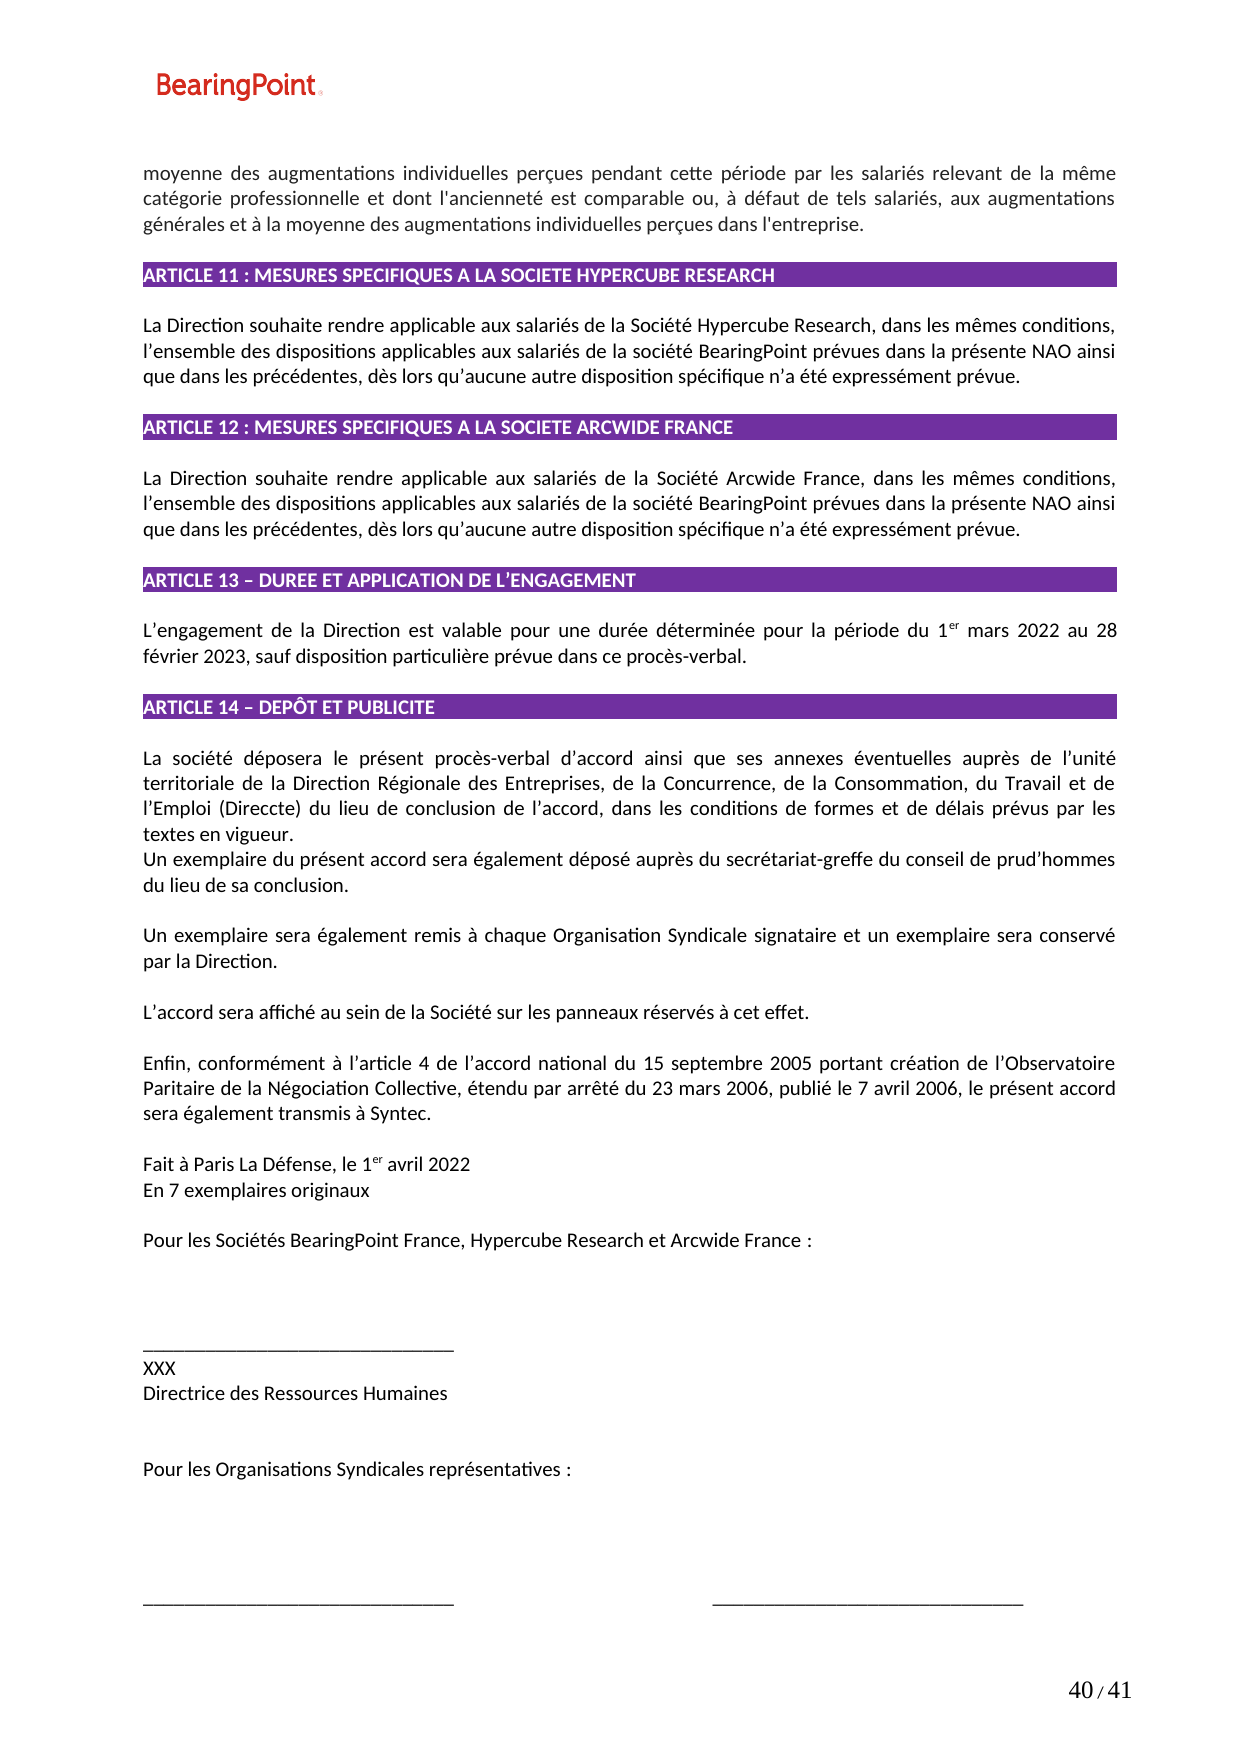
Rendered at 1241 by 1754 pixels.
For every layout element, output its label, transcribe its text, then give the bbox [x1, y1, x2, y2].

text La Direction souhaite rendre applicable aux salariés de la Société Arcwide France, dans les mêmes conditions, l’ensemble des dispositions applicables aux salariés de la société BearingPoint prévues dans la présente NAO ainsi que dans les précédentes, dès lors qu’aucune autre disposition spécifique n’a été expressément prévue. [143, 465, 1117, 541]
text Un exemplaire sera également remis à chaque Organisation Syndicale signataire et un exemplaire sera conservé par la Direction. [143, 923, 1117, 973]
text L’accord sera affiché au sein de la Société sur les panneaux réservés à cet effet. [143, 999, 1117, 1024]
text Pour les Sociétés BearingPoint France, Hypercube Research et Arcwide France : [143, 1228, 1117, 1253]
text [143, 160, 1117, 236]
text Fait à Paris La Défense, le 1er avril 2022 [143, 1151, 1117, 1177]
text La société déposera le présent procès-verbal d’accord ainsi que ses annexes éventuelles auprès de l’unité territoriale de la Direction Régionale des Entreprises, de la Concurrence, de la Consommation, du Travail et de l’Emploi (Direccte) du lieu de conclusion de l’accord, dans les conditions de formes et de délais prévus par les textes en vigueur. [143, 745, 1117, 846]
text ARTICLE 12 : MESURES SPECIFIQUES A LA SOCIETE ARCWIDE FRANCE [143, 414, 1117, 440]
text ______________________________ ______________________________ [143, 1583, 1117, 1609]
text ARTICLE 13 – DUREE ET APPLICATION DE L’ENGAGEMENT [143, 567, 1117, 592]
text XXX [143, 1355, 1117, 1380]
text Un exemplaire du présent accord sera également déposé auprès du secrétariat-greffe du conseil de prud’hommes du lieu de sa conclusion. [143, 846, 1117, 897]
text ARTICLE 14 – DEPÔT ET PUBLICITE [143, 694, 1117, 719]
text En 7 exemplaires originaux [143, 1177, 1117, 1202]
text ARTICLE 11 : MESURES SPECIFIQUES A LA SOCIETE HYPERCUBE RESEARCH [143, 262, 1117, 287]
text Pour les Organisations Syndicales représentatives : [143, 1456, 1117, 1482]
text Enfin, conformément à l’article 4 de l’accord national du 15 septembre 2005 portant création de l’Observatoire Paritaire de la Négociation Collective, étendu par arrêté du 23 mars 2006, publié le 7 avril 2006, le présent accord sera également transmis à Syntec. [143, 1050, 1117, 1126]
text La Direction souhaite rendre applicable aux salariés de la Société Hypercube Research, dans les mêmes conditions, l’ensemble des dispositions applicables aux salariés de la société BearingPoint prévues dans la présente NAO ainsi que dans les précédentes, dès lors qu’aucune autre disposition spécifique n’a été expressément prévue. [143, 313, 1117, 389]
text L’engagement de la Direction est valable pour une durée déterminée pour la période du 1er mars 2022 au 28 février 2023, sauf disposition particulière prévue dans ce procès-verbal. [143, 618, 1117, 668]
text ______________________________ [143, 1329, 1117, 1355]
text Directrice des Ressources Humaines [143, 1380, 1117, 1406]
picture [157, 73, 323, 101]
